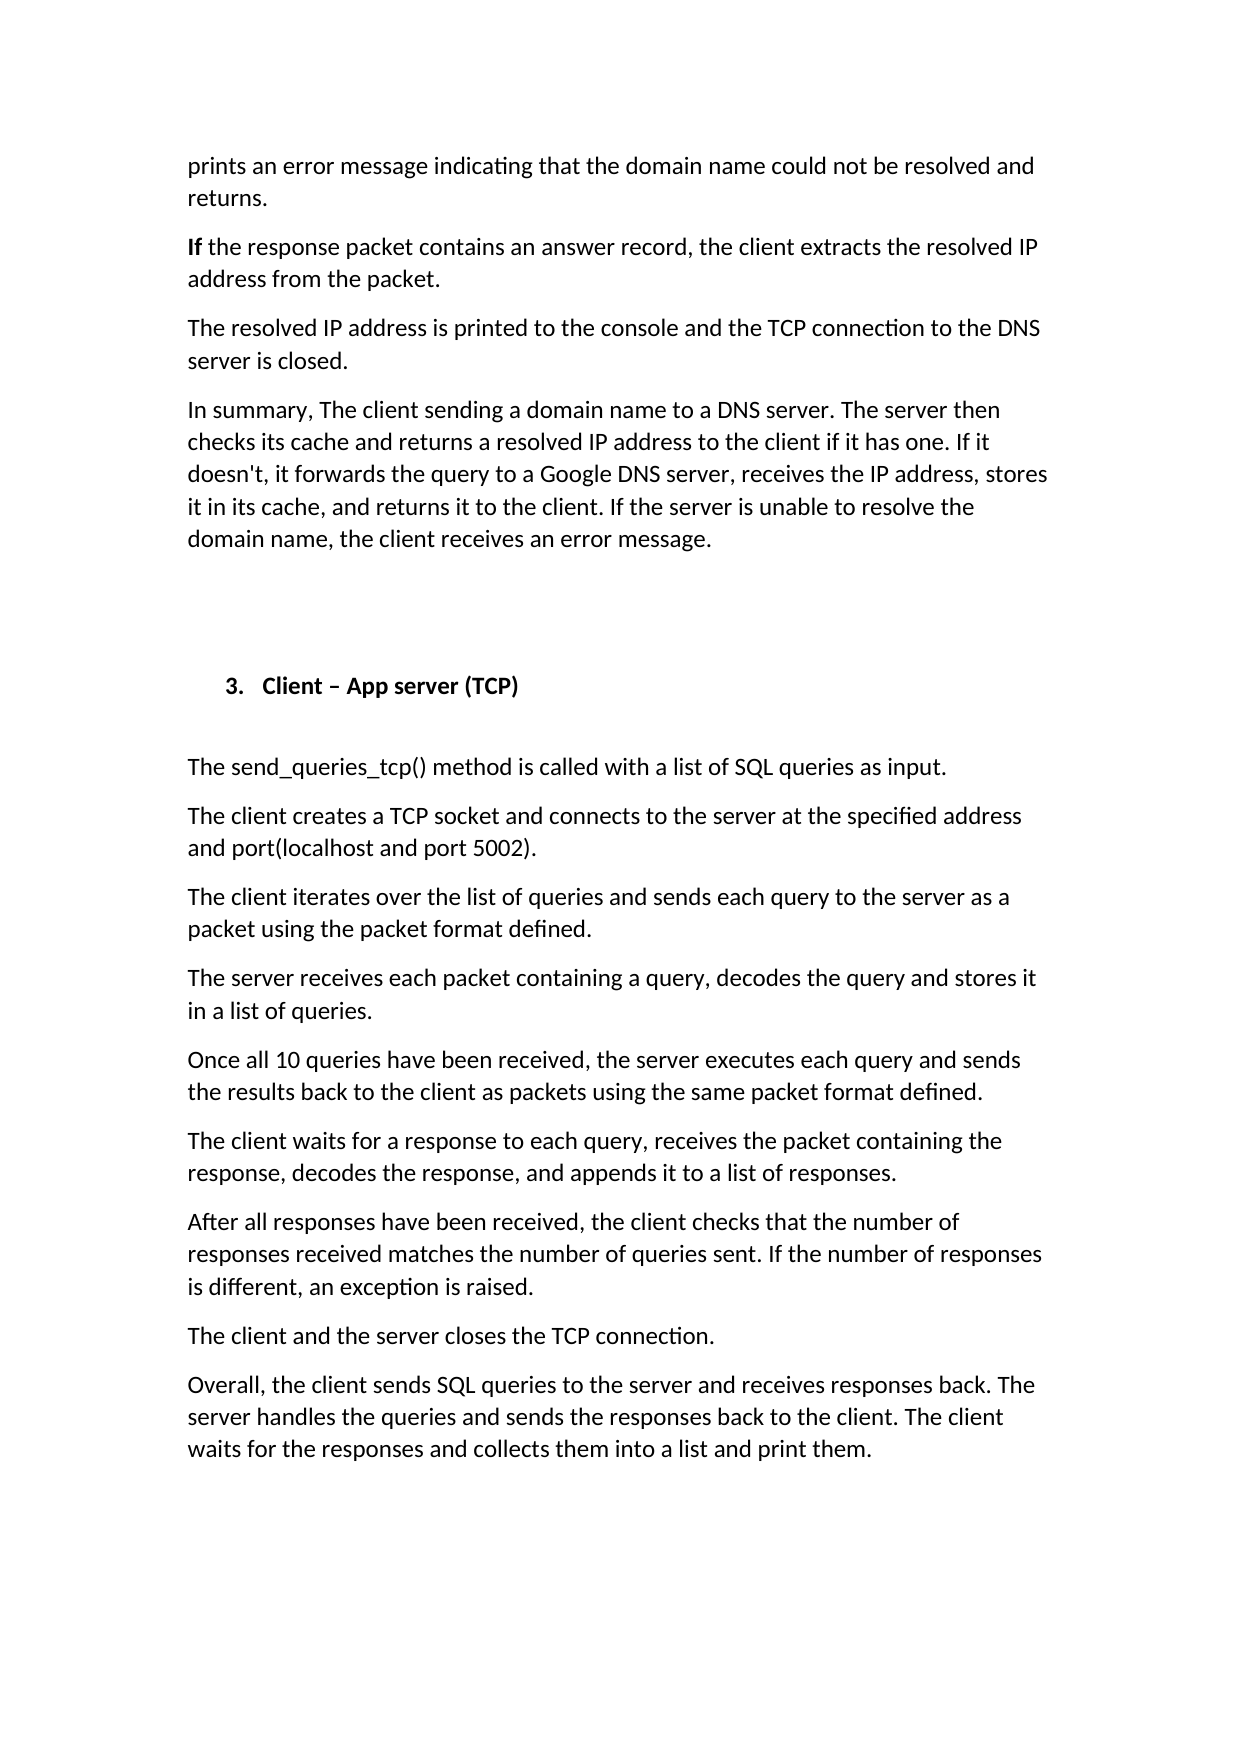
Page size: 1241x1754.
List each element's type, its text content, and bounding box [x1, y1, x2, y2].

text Once all 10 queries have been received, the server executes each query and sends the results back to the client as packets using the same packet format defined. [187, 1044, 1053, 1107]
list Client – App server (TCP) [225, 670, 1053, 700]
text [187, 150, 1053, 213]
text If the response packet contains an answer record, the client extracts the resolved IP address from the packet. [187, 231, 1053, 294]
text The client waits for a response to each query, receives the packet containing the response, decodes the response, and appends it to a list of responses. [187, 1125, 1053, 1188]
text The server receives each packet containing a query, decodes the query and stores it in a list of queries. [187, 962, 1053, 1025]
text In summary, The client sending a domain name to a DNS server. The server then checks its cache and returns a resolved IP address to the client if it has one. If it doesn't, it forwards the query to a Google DNS server, receives the IP address, stores it in its cache, and returns it to the client. If the server is unable to resolve the domain name, the client receives an error message. [187, 394, 1053, 553]
text The client creates a TCP socket and connects to the server at the specified address and port(localhost and port 5002). [187, 800, 1053, 863]
text The client and the server closes the TCP connection. [187, 1320, 1053, 1350]
text The send_queries_tcp() method is called with a list of SQL queries as input. [187, 751, 1053, 782]
text The client iterates over the list of queries and sends each query to the server as a packet using the packet format defined. [187, 881, 1053, 944]
text After all responses have been received, the client checks that the number of responses received matches the number of queries sent. If the number of responses is different, an exception is raised. [187, 1206, 1053, 1301]
text Overall, the client sends SQL queries to the server and receives responses back. The server handles the queries and sends the responses back to the client. The client waits for the responses and collects them into a list and print them. [187, 1369, 1053, 1464]
text The resolved IP address is printed to the console and the TCP connection to the DNS server is closed. [187, 312, 1053, 375]
